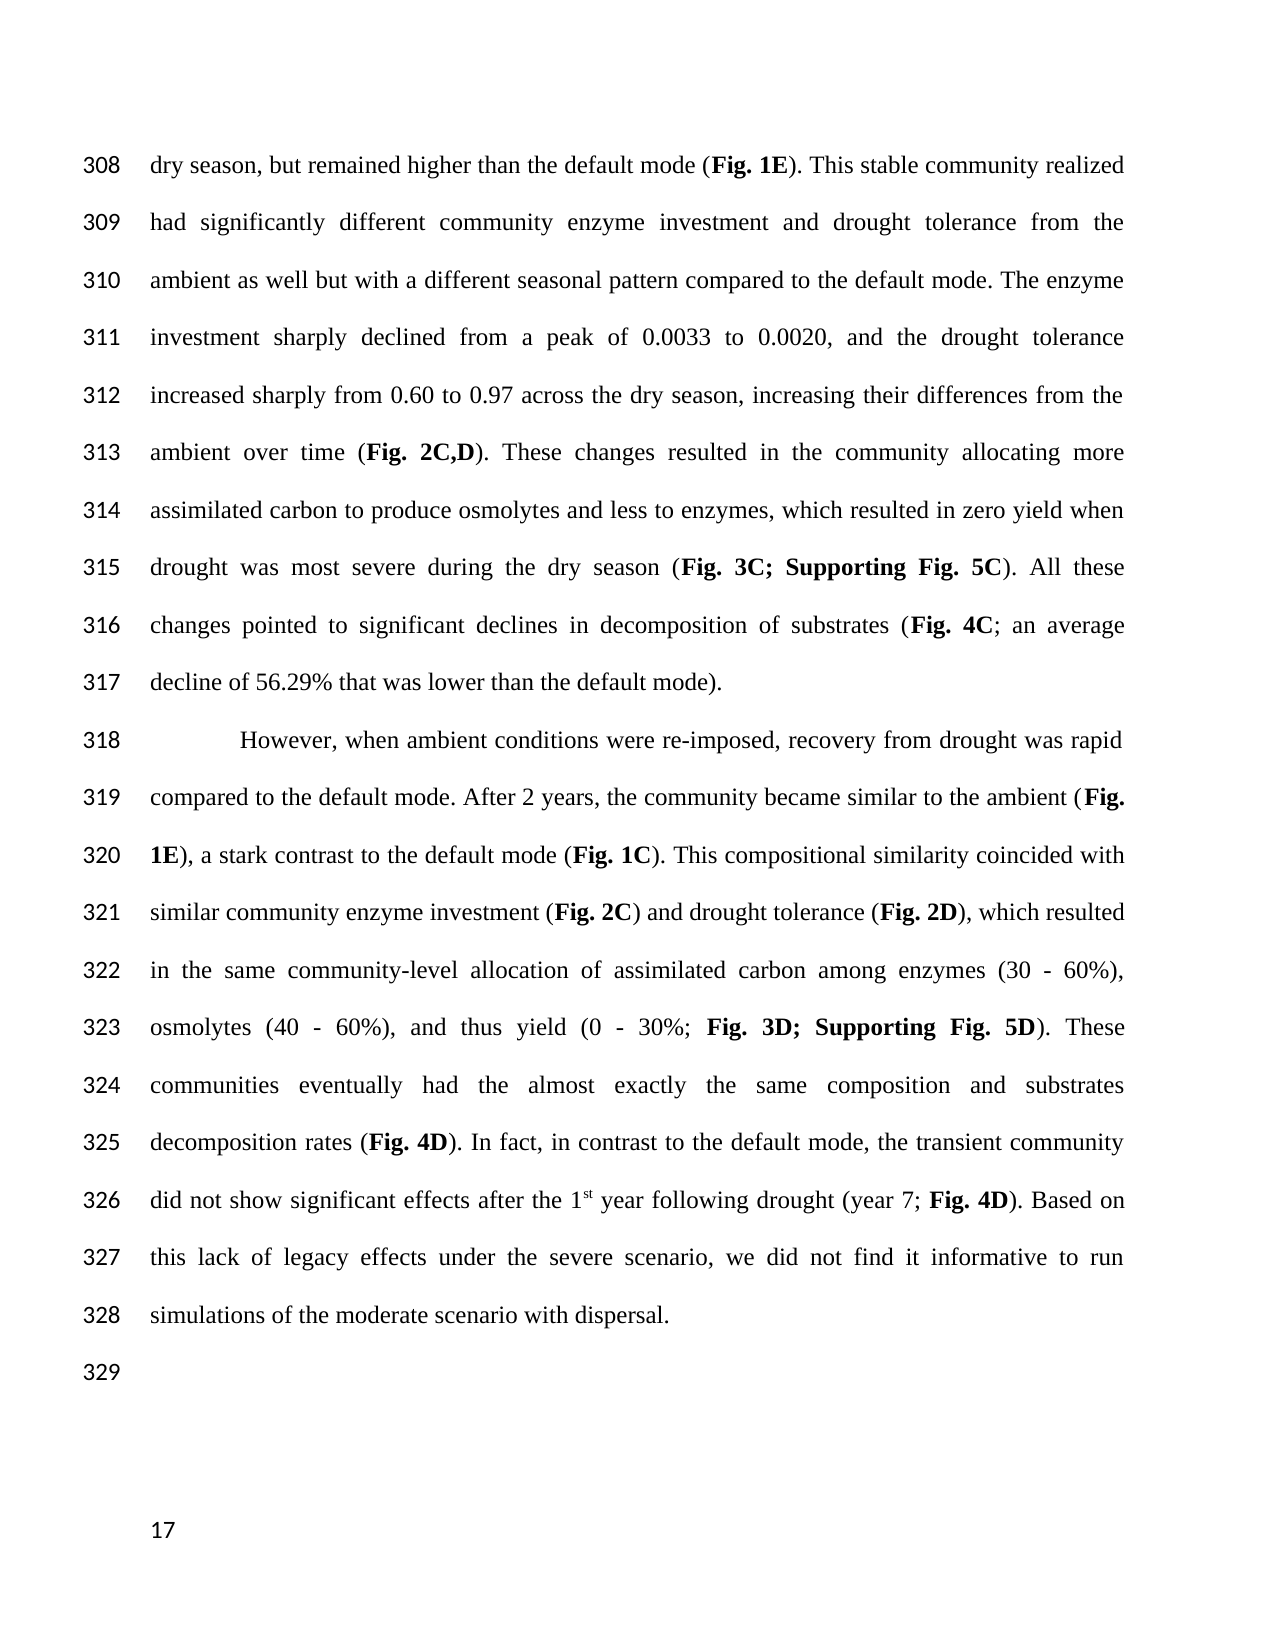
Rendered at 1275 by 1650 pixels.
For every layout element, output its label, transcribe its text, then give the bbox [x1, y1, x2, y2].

text However, when ambient conditions were re-imposed, recovery from drought was rapid compared to the default mode. After 2 years, the community became similar to the ambient (Fig. 1E), a stark contrast to the default mode (Fig. 1C). This compositional similarity coincided with similar community enzyme investment (Fig. 2C) and drought tolerance (Fig. 2D), which resulted in the same community-level allocation of assimilated carbon among enzymes (30 - 60%), osmolytes (40 - 60%), and thus yield (0 - 30%; Fig. 3D; Supporting Fig. 5D). These communities eventually had the almost exactly the same composition and substrates decomposition rates (Fig. 4D). In fact, in contrast to the default mode, the transient community did not show significant effects after the 1st year following drought (year 7; Fig. 4D). Based on this lack of legacy effects under the severe scenario, we did not find it informative to run simulations of the moderate scenario with dispersal. [150, 725, 1125, 1329]
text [150, 150, 1125, 696]
